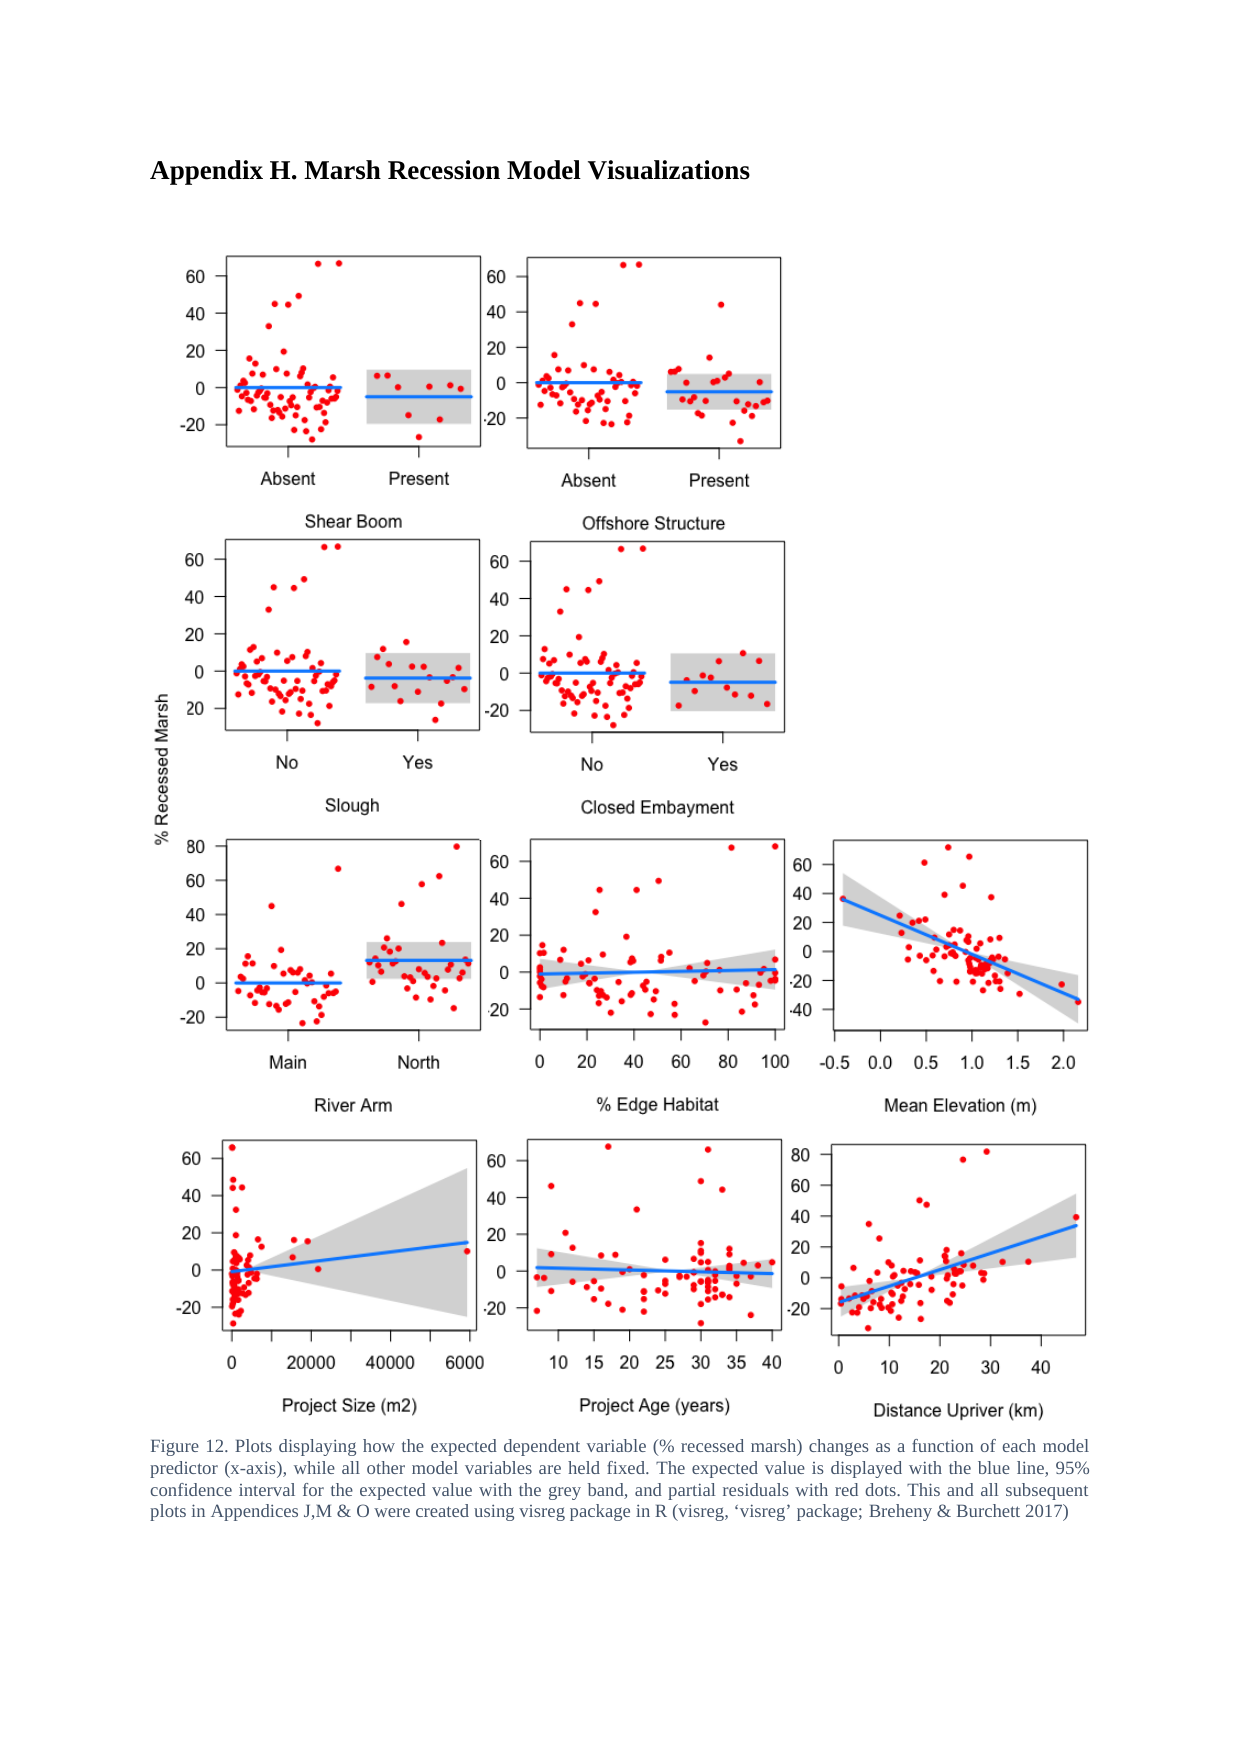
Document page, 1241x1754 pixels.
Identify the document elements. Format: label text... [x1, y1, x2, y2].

picture [149, 251, 1094, 1435]
subtitle Appendix H. Marsh Recession Model Visualizations [150, 154, 1090, 185]
